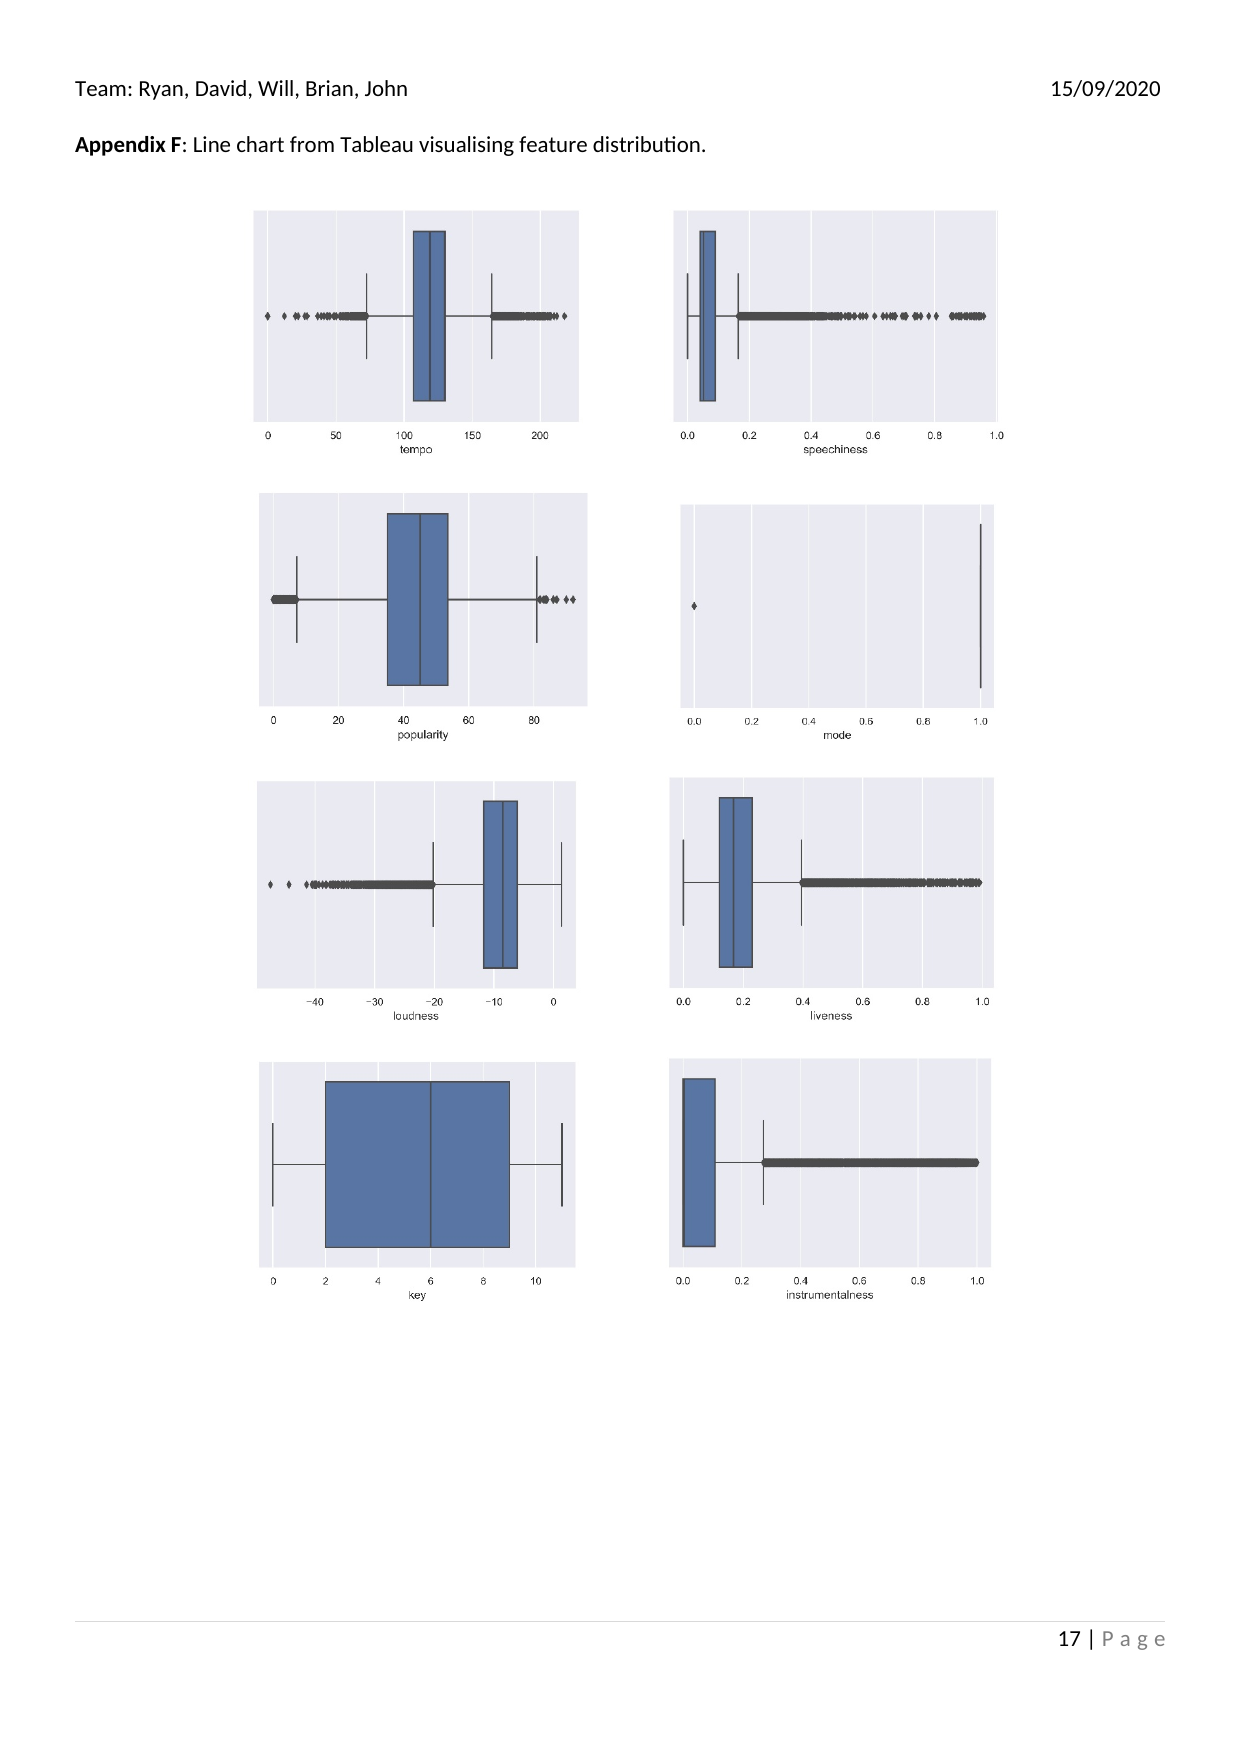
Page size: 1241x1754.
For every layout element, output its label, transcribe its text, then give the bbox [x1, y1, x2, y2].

picture [200, 176, 1040, 457]
picture [205, 458, 1035, 742]
text Appendix F: Line chart from Tableau visualising feature distribution. [75, 130, 1165, 158]
picture [207, 1025, 1033, 1302]
picture [204, 743, 1036, 1023]
